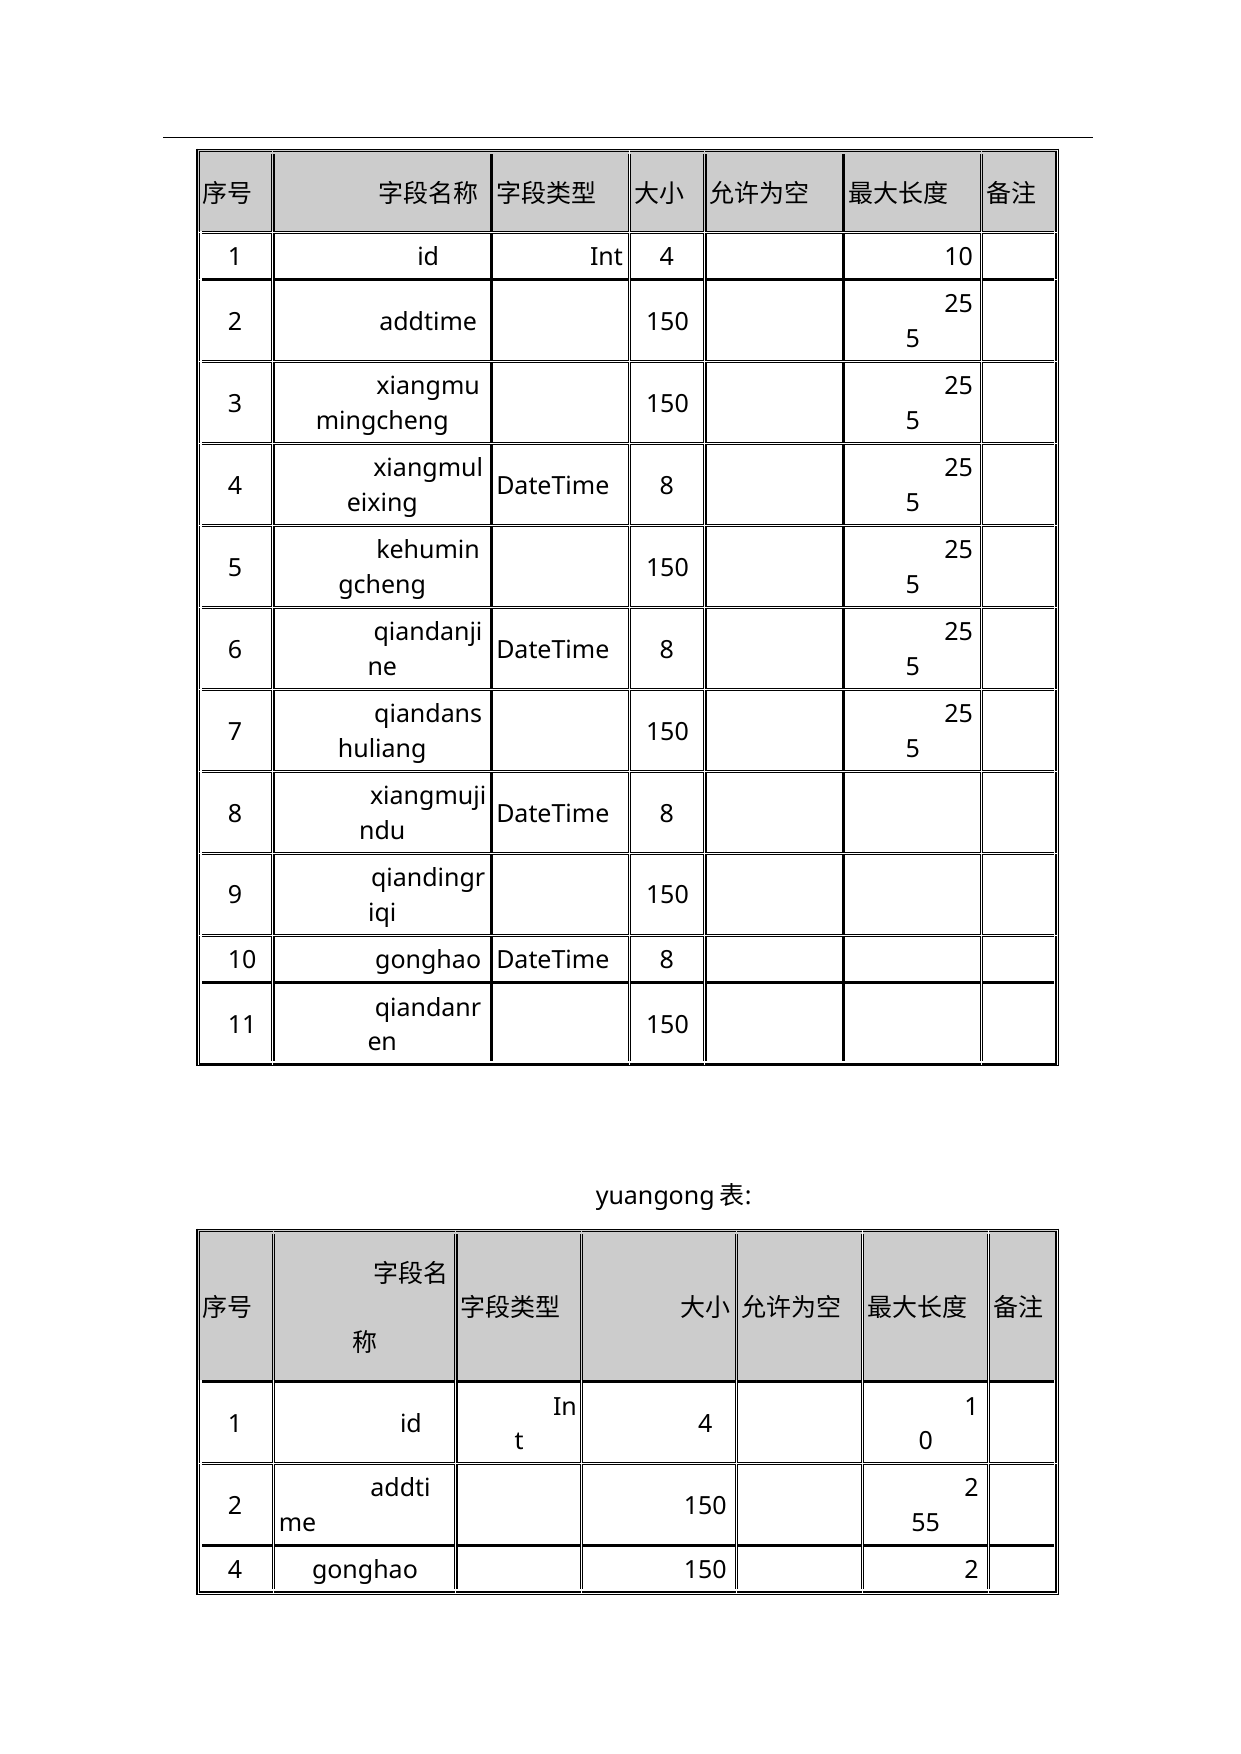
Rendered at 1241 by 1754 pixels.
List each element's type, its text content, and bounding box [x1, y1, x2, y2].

table_cell 255 [845, 691, 980, 770]
table_cell 255 [864, 1465, 987, 1544]
table_cell 10 [864, 1383, 987, 1462]
table_cell xiangmujindu [275, 773, 490, 852]
table_header 允许为空 [737, 1232, 862, 1380]
table_header 字段类型 [456, 1232, 582, 1380]
table_cell [707, 937, 842, 981]
table_cell [982, 852, 1057, 934]
table_cell [989, 1544, 1055, 1591]
table_cell [982, 442, 1057, 524]
table_cell Int [458, 1383, 580, 1462]
table_cell 255 [845, 363, 980, 442]
table_cell 150 [582, 1547, 737, 1591]
table_header 字段名称 [273, 152, 491, 231]
table_cell Int [493, 234, 628, 278]
table_cell 4 [200, 1544, 274, 1591]
table_cell 255 [845, 527, 980, 606]
table_cell 10 [845, 234, 980, 278]
table_cell [707, 281, 842, 360]
table_cell 8 [631, 609, 703, 688]
table_cell 1 [200, 1380, 272, 1462]
table_cell 7 [198, 688, 273, 770]
table_cell 8 [631, 937, 703, 981]
table_cell [707, 855, 842, 934]
table_cell id [275, 234, 490, 278]
table_cell 8 [198, 770, 273, 852]
table_cell 4 [583, 1383, 735, 1462]
table_cell 6 [198, 606, 273, 688]
table_cell xiangmumingcheng [275, 363, 490, 442]
table_cell [982, 360, 1057, 442]
table_header 允许为空 [705, 152, 843, 231]
table_cell 255 [845, 445, 980, 524]
table_cell 1 [198, 231, 273, 278]
table_cell [458, 1465, 580, 1544]
table_cell [982, 981, 1055, 1063]
table_cell 5 [198, 524, 273, 606]
table_cell [456, 1547, 582, 1591]
table_cell [845, 855, 980, 934]
table_cell [707, 691, 842, 770]
table_cell 255 [845, 609, 980, 688]
table_cell [707, 527, 842, 606]
table_cell 11 [200, 981, 273, 1063]
table_cell 10 [198, 934, 273, 981]
table_header 备注 [982, 152, 1055, 231]
table_cell [990, 1380, 1055, 1462]
table_cell 255 [863, 1547, 988, 1591]
table_cell DateTime [493, 937, 628, 981]
table_cell [738, 1383, 861, 1462]
table_header 序号 [200, 1232, 274, 1380]
table_cell 150 [631, 855, 703, 934]
table_cell 2 [198, 278, 271, 360]
table_cell 150 [631, 691, 703, 770]
table_cell qiandanren [273, 984, 491, 1063]
text yuangong表: [162, 1159, 1093, 1228]
table_cell [738, 1465, 861, 1544]
table_cell [493, 691, 628, 770]
table_cell 4 [198, 442, 273, 524]
table_cell [982, 231, 1057, 278]
table_cell [982, 688, 1057, 770]
table_cell [707, 445, 842, 524]
table_cell addtime [275, 281, 490, 360]
table_cell 150 [631, 527, 703, 606]
table_cell [983, 278, 1057, 360]
table_cell [493, 527, 628, 606]
table_cell [845, 937, 980, 981]
table_cell [707, 773, 842, 852]
table_header 最大长度 [863, 1232, 988, 1380]
table_header 大小 [630, 150, 705, 231]
table_cell qiandanjine [275, 609, 490, 688]
table_cell addtime [275, 1465, 454, 1544]
table_cell [982, 524, 1057, 606]
table_cell 8 [631, 773, 703, 852]
table_cell [707, 363, 842, 442]
table_cell qiandingriqi [275, 855, 490, 934]
table_cell 8 [631, 445, 703, 524]
table_cell [982, 934, 1057, 981]
table_cell [493, 855, 628, 934]
table_cell [491, 984, 629, 1063]
table_header 字段类型 [491, 152, 629, 231]
table_cell 150 [583, 1465, 735, 1544]
table_cell 150 [630, 981, 705, 1063]
table_cell DateTime [493, 773, 628, 852]
table_cell DateTime [493, 445, 628, 524]
table_cell [737, 1547, 862, 1591]
table_cell [982, 770, 1057, 852]
table_header 备注 [989, 1232, 1055, 1380]
table_cell [982, 606, 1057, 688]
table_cell id [275, 1383, 454, 1462]
table_header 大小 [582, 1232, 737, 1380]
table_header 字段名称 [274, 1230, 456, 1380]
table_cell [493, 363, 628, 442]
table_cell gonghao [274, 1544, 456, 1591]
table_cell DateTime [493, 609, 628, 688]
table_cell [707, 234, 842, 278]
table_cell [705, 984, 843, 1063]
table_cell 2 [198, 1462, 274, 1544]
table_cell [707, 609, 842, 688]
table_cell 9 [198, 852, 273, 934]
table_cell [843, 984, 982, 1063]
table_cell [845, 773, 980, 852]
table_cell [493, 281, 628, 360]
table_header 序号 [200, 150, 273, 231]
table_cell kehumingcheng [275, 527, 490, 606]
table_cell 150 [631, 363, 703, 442]
table_cell [989, 1462, 1057, 1544]
table_cell qiandanshuliang [275, 691, 490, 770]
table_cell 3 [198, 360, 273, 442]
table_cell 255 [845, 281, 980, 360]
table_cell 150 [631, 281, 703, 360]
table_cell gonghao [275, 937, 490, 981]
table_header 最大长度 [843, 152, 982, 231]
table_cell xiangmuleixing [275, 445, 490, 524]
table_cell 4 [631, 234, 703, 278]
